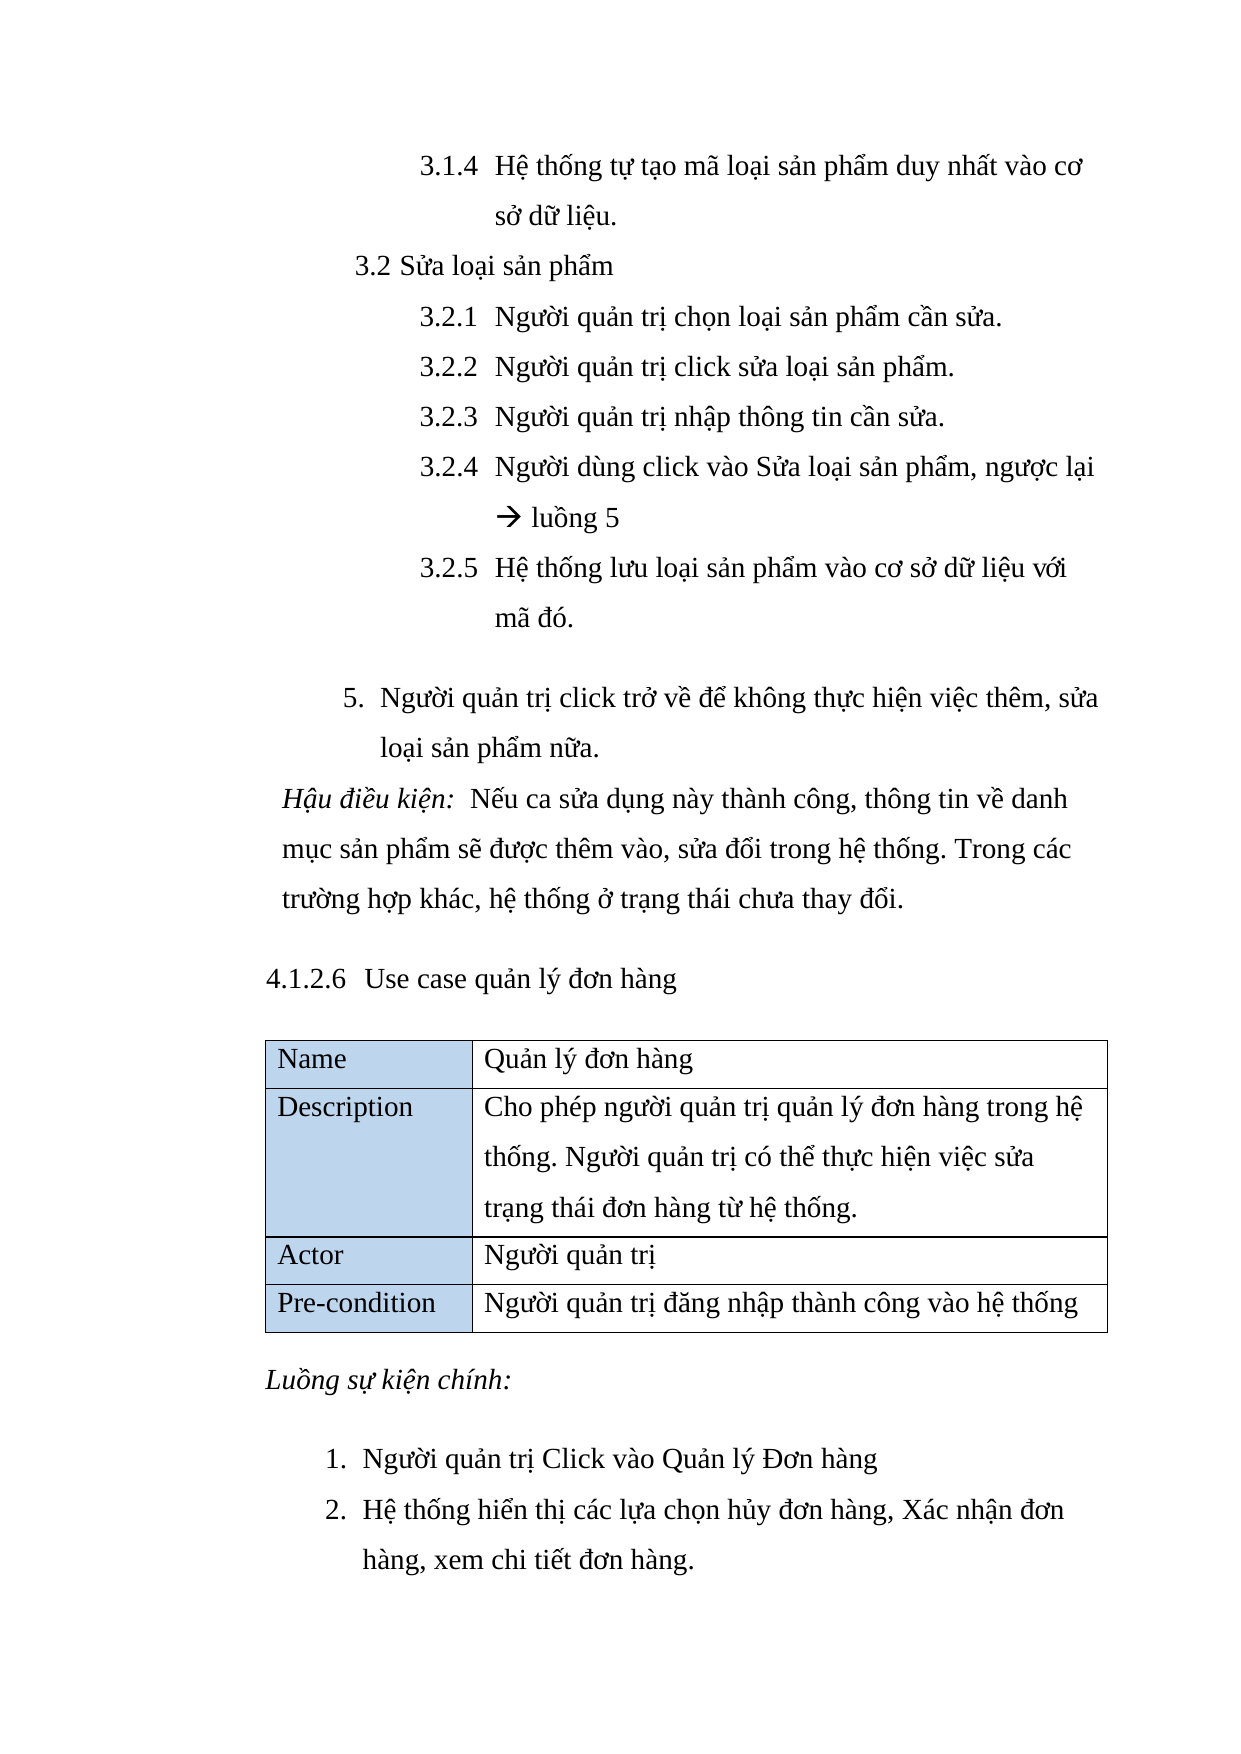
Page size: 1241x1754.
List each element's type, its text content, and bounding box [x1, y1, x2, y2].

list Hệ thống hiển thị các lựa chọn hủy đơn hàng, Xác nhận đơn hàng, xem chi tiết đơn hàng. [325, 1492, 1101, 1576]
subtitle Use case quản lý đơn hàng [266, 961, 1122, 994]
list Người quản trị nhập thông tin cần sửa. [419, 399, 1122, 433]
list Người quản trị Click vào Quản lý Đơn hàng [325, 1441, 1122, 1475]
table_cell Actor [266, 1238, 472, 1284]
list Người quản trị click sửa loại sản phẩm. [419, 349, 1122, 382]
list Hệ thống lưu loại sản phẩm vào cơ sở dữ liệu với mã đó. [419, 550, 1101, 634]
table_header Name [266, 1041, 472, 1088]
table_cell Người quản trị [473, 1238, 1107, 1284]
table_cell Description [266, 1089, 472, 1236]
list Người quản trị chọn loại sản phẩm cần sửa. [419, 299, 1122, 332]
list Người dùng click vào Sửa loại sản phẩm, ngược lại luồng 5 [419, 449, 1101, 533]
list Sửa loại sản phẩm [354, 248, 1122, 282]
table_header Quản lý đơn hàng [473, 1041, 1107, 1088]
list Người quản trị click trở về để không thực hiện việc thêm, sửa loại sản phẩm nữa. [343, 680, 1122, 764]
list Hậu điều kiện: Nếu ca sửa dụng này thành công, thông tin về danh mục sản phẩm sẽ được thêm vào, sửa đổi trong hệ thống. Trong các trường hợp khác, hệ thống ở trạng thái chưa thay đổi. [282, 781, 1122, 915]
table_cell Cho phép người quản trị quản lý đơn hàng trong hệ thống. Người quản trị có thể thực hiện việc sửa trạng thái đơn hàng từ hệ thống. [473, 1089, 1107, 1236]
table_cell Pre-condition [266, 1285, 472, 1332]
table_cell Người quản trị đăng nhập thành công vào hệ thống [473, 1285, 1107, 1332]
list Hệ thống tự tạo mã loại sản phẩm duy nhất vào cơ sở dữ liệu. [419, 148, 1101, 232]
text Luồng sự kiện chính: [265, 1362, 1122, 1396]
